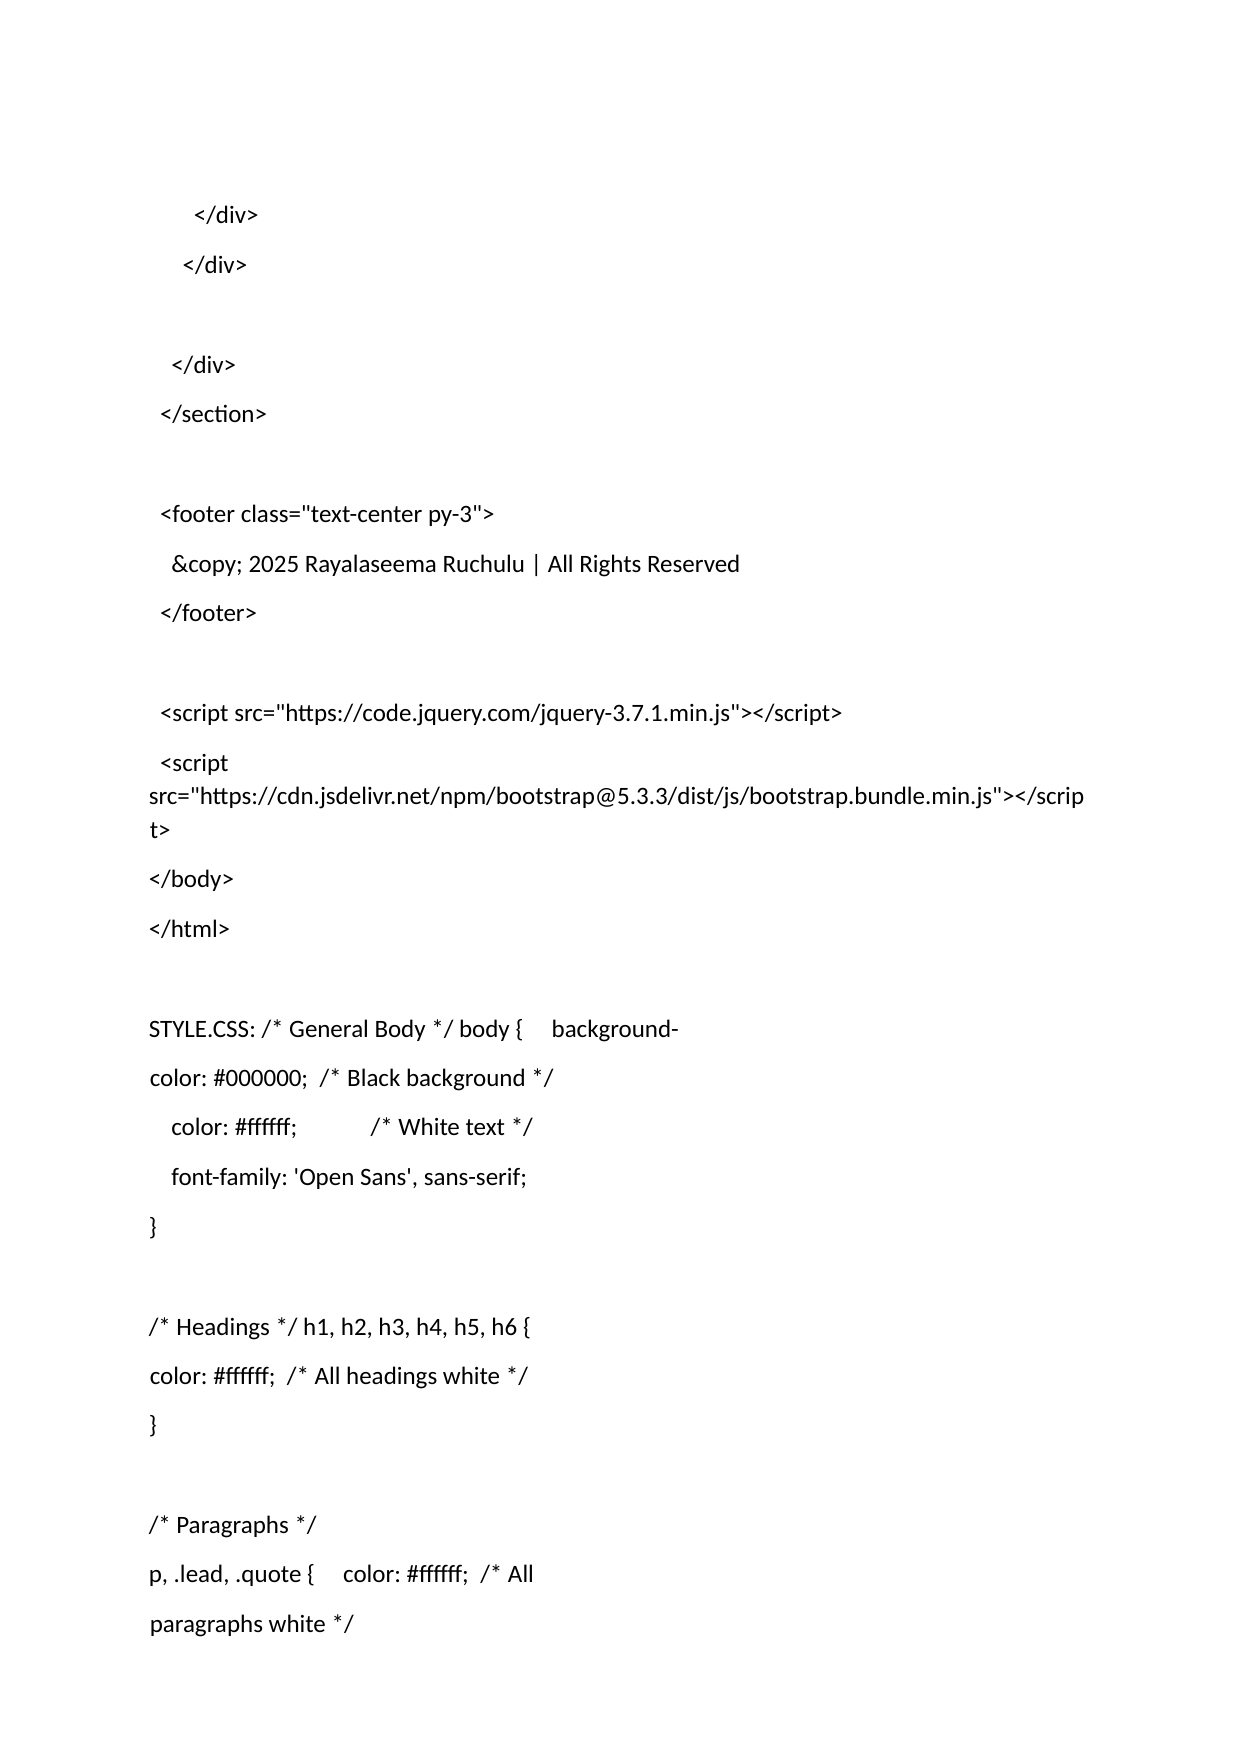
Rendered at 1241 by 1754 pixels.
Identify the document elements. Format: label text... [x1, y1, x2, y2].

text <script src="https://code.jquery.com/jquery-3.7.1.min.js"></script> [148, 697, 1091, 727]
text p, .lead, .quote { color: #ffffff; /* All paragraphs white */ [148, 1559, 573, 1639]
text font-family: 'Open Sans', sans-serif; [148, 1161, 1091, 1192]
text <script [148, 747, 1091, 777]
text color: #ffffff; /* White text */ [148, 1112, 1091, 1142]
text </section> [148, 398, 1091, 429]
text </div> [148, 199, 1091, 230]
text &copy; 2025 Rayalaseema Ruchulu | All Rights Reserved [148, 548, 1091, 578]
text STYLE.CSS: /* General Body */ body { background-color: #000000; /* Black background */ [148, 1013, 704, 1093]
text /* Headings */ h1, h2, h3, h4, h5, h6 { color: #ffffff; /* All headings white */ [148, 1311, 551, 1391]
text <footer class="text-center py-3"> [148, 498, 1091, 528]
text </footer> [148, 598, 1091, 628]
text </div> [148, 349, 1091, 379]
text } [148, 1211, 1091, 1242]
text </html> [148, 913, 1091, 944]
text /* Paragraphs */ [148, 1509, 1091, 1539]
text } [148, 1409, 1091, 1440]
text </div> [148, 249, 1091, 280]
text src="https://cdn.jsdelivr.net/npm/bootstrap@5.3.3/dist/js/bootstrap.bundle.min.js"></scrip t> [148, 780, 1091, 844]
text </body> [148, 863, 1091, 894]
